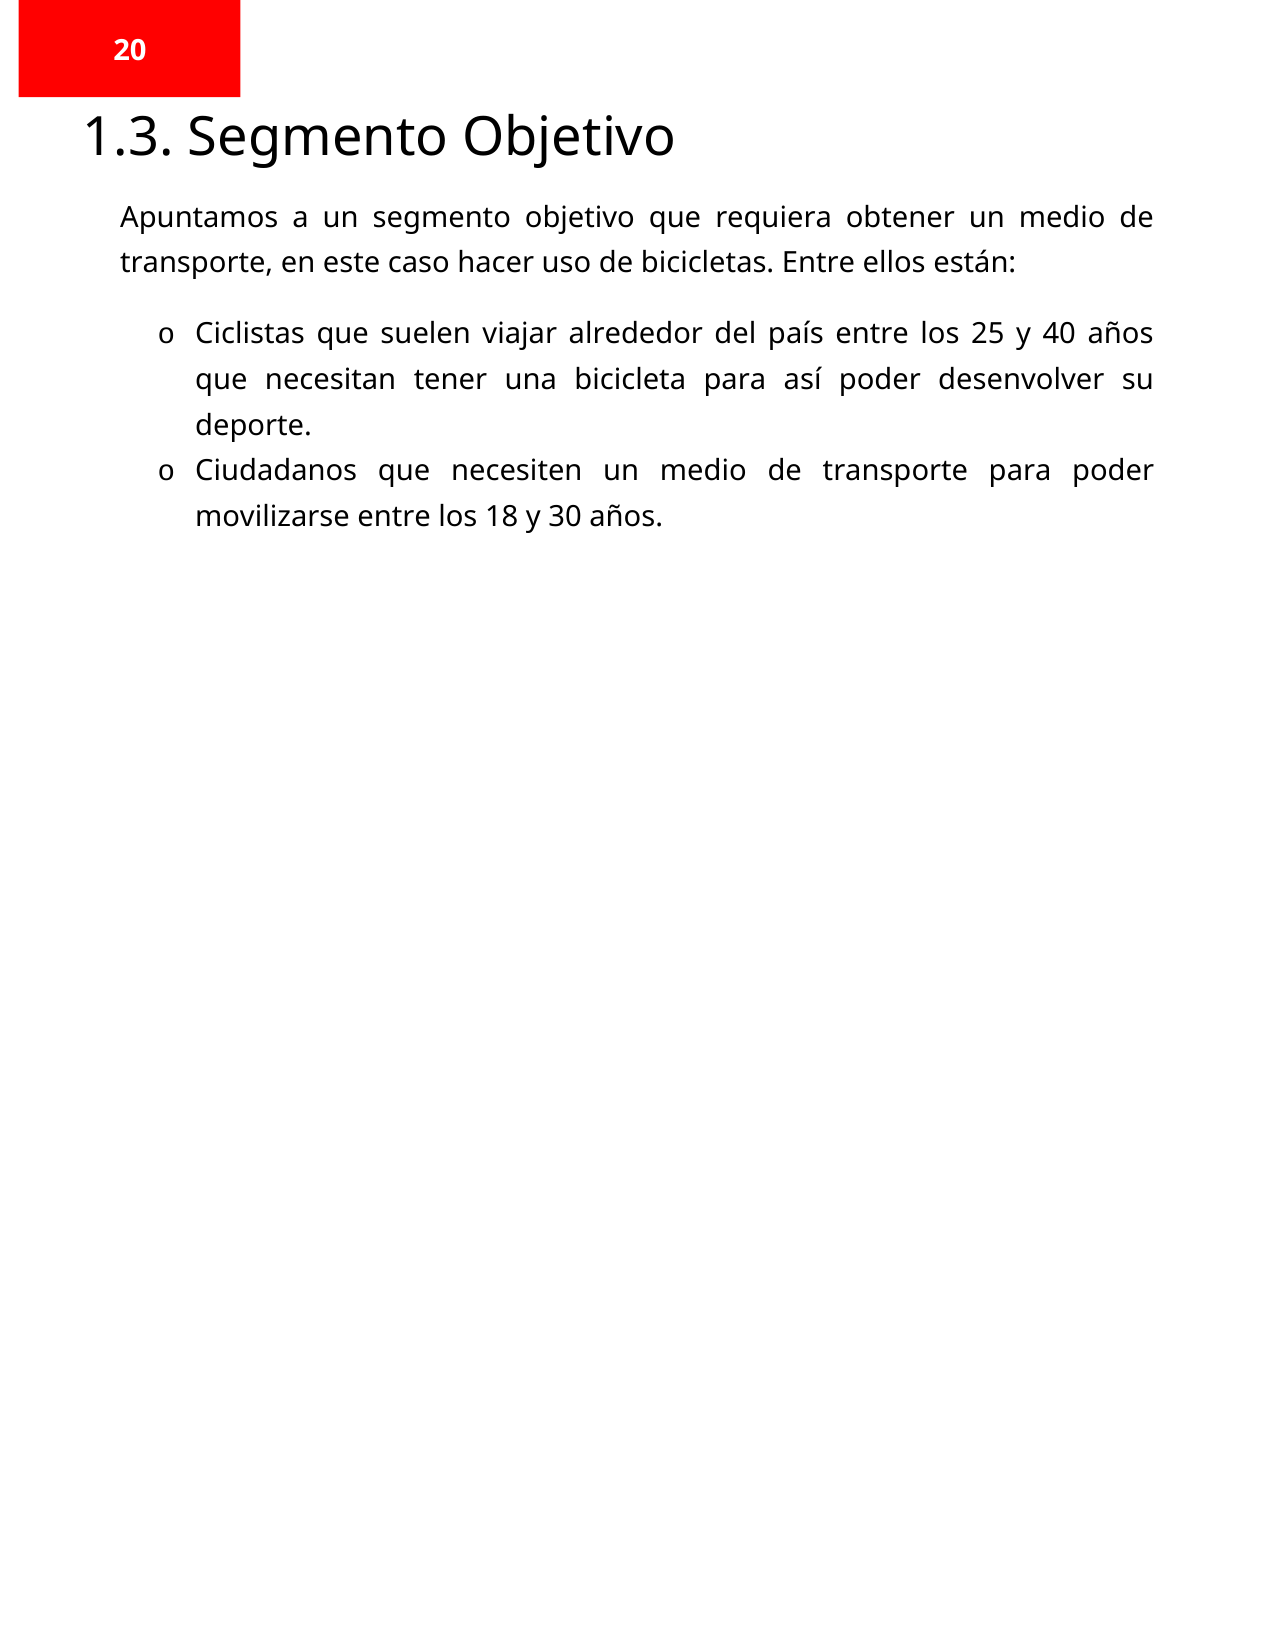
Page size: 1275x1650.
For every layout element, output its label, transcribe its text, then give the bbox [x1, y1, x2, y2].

subtitle Segmento Objetivo [82, 75, 1155, 171]
text Apuntamos a un segmento objetivo que requiera obtener un medio de transporte, en este caso hacer uso de bicicletas. Entre ellos están: [120, 196, 1155, 281]
list Ciclistas que suelen viajar alrededor del país entre los 25 y 40 años que necesitan tener una bicicleta para así poder desenvolver su deporte. [157, 312, 1155, 443]
list Ciudadanos que necesiten un medio de transporte para poder movilizarse entre los 18 y 30 años. [157, 449, 1155, 535]
